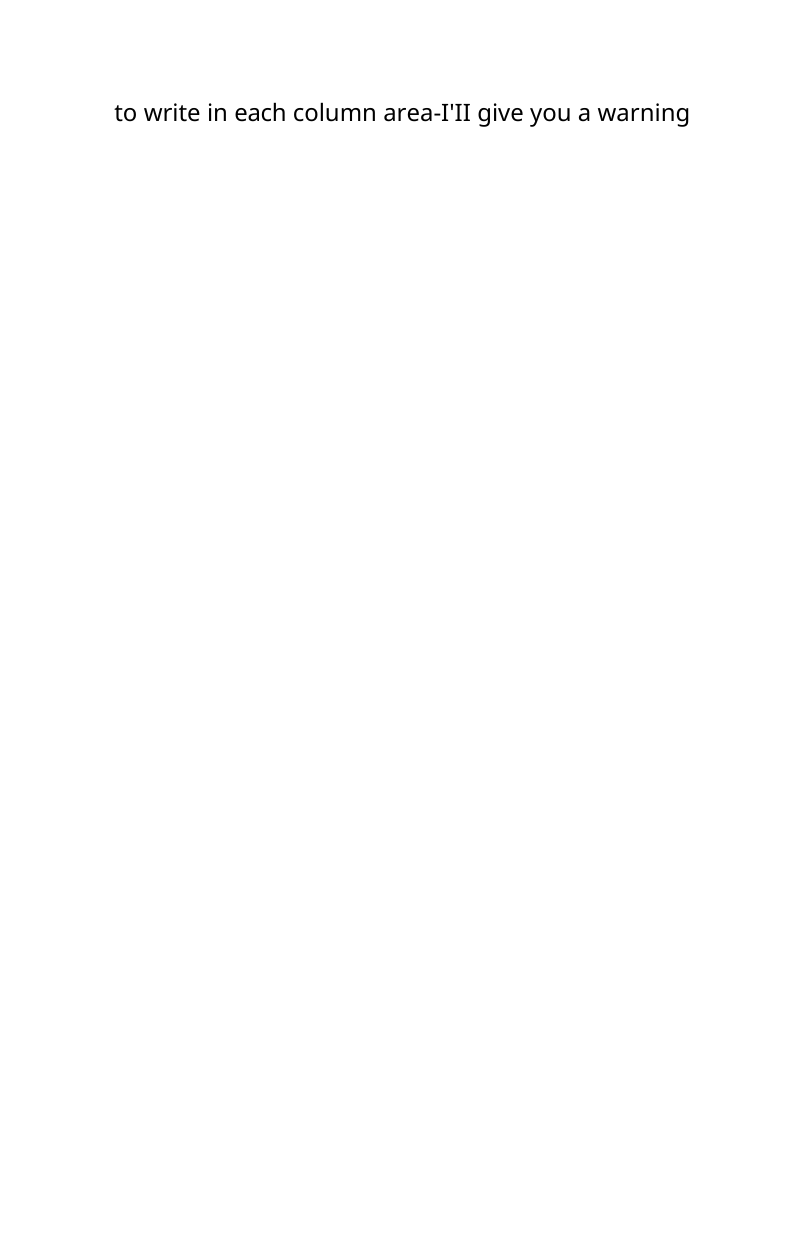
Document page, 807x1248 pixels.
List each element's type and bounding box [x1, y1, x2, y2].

text [114, 96, 719, 128]
